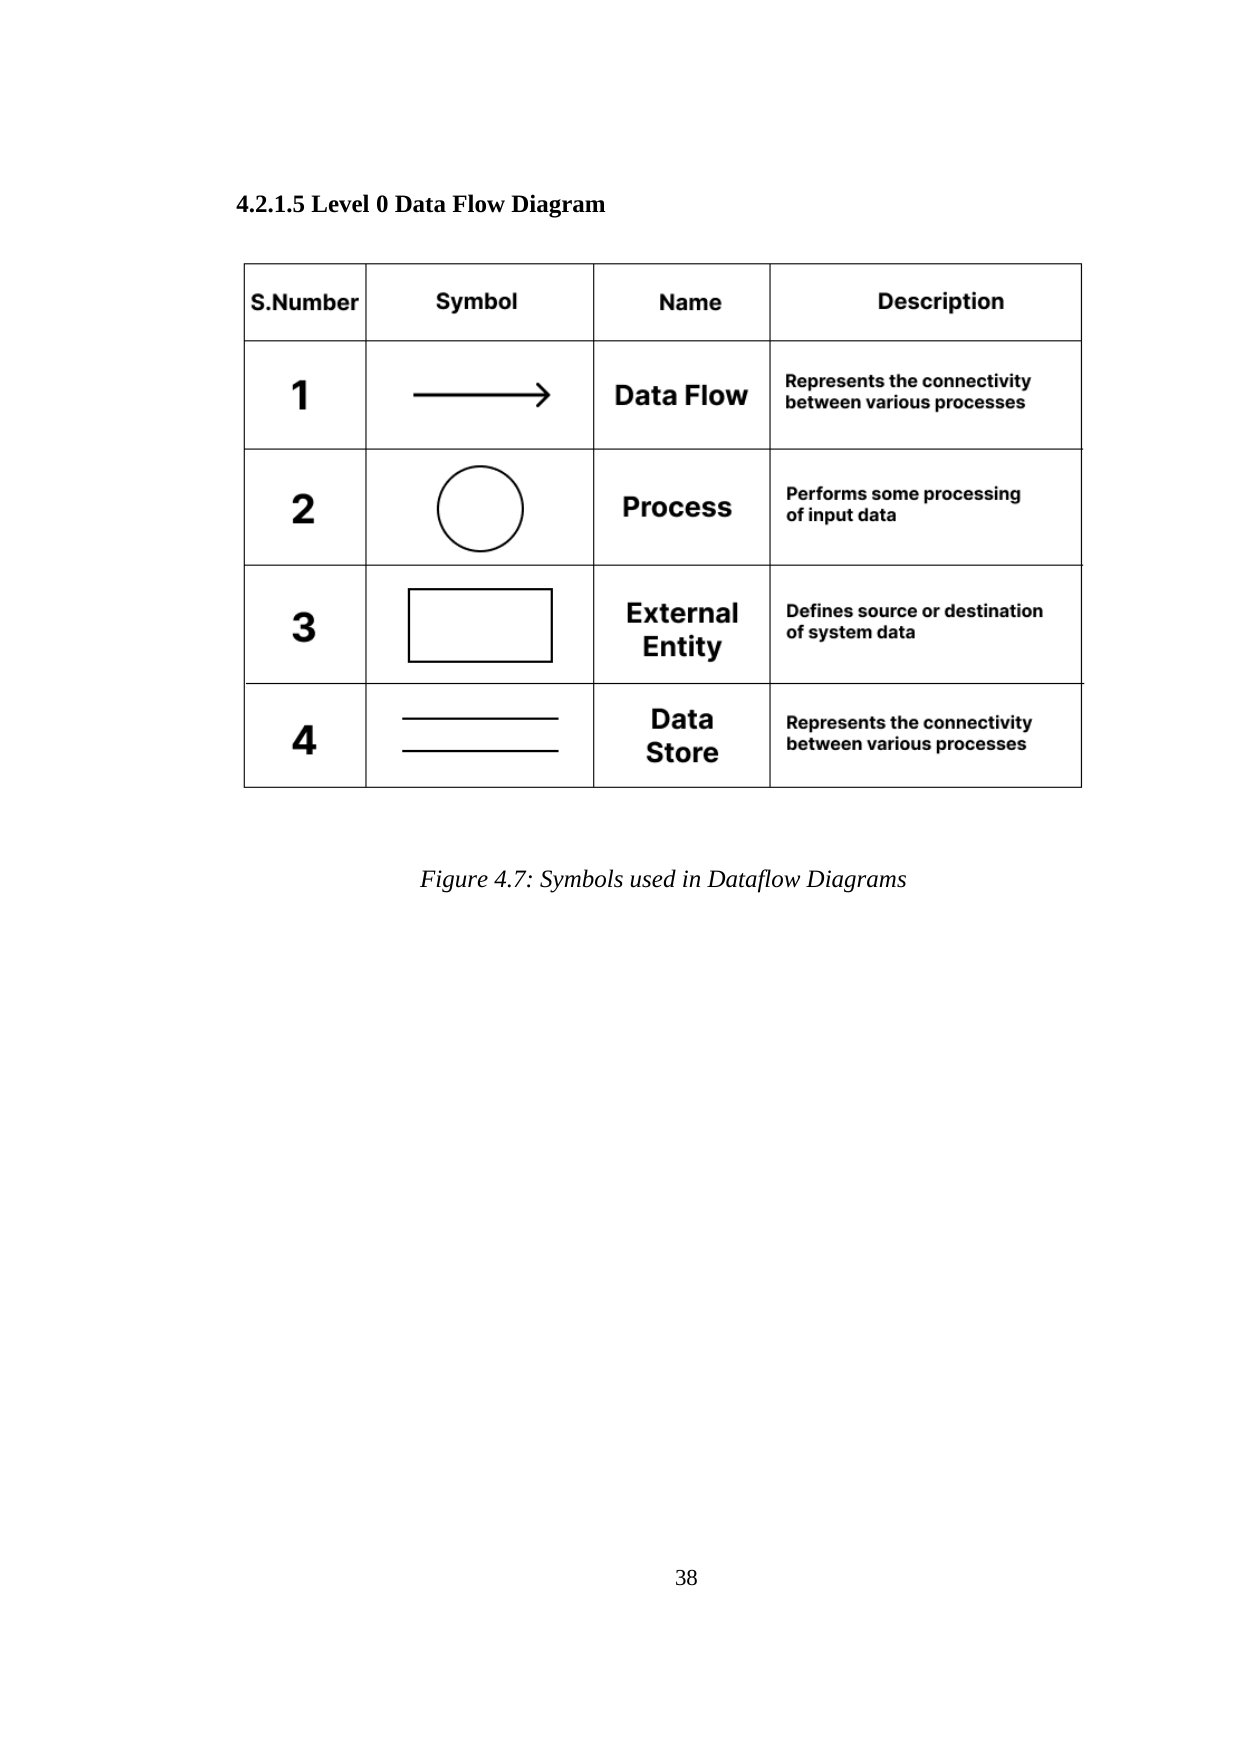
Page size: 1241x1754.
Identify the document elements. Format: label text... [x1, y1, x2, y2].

subtitle Level 0 Data Flow Diagram [236, 189, 1090, 218]
picture [236, 251, 1091, 798]
title Figure 4.7: Symbols used in Dataflow Diagrams [236, 864, 1090, 893]
